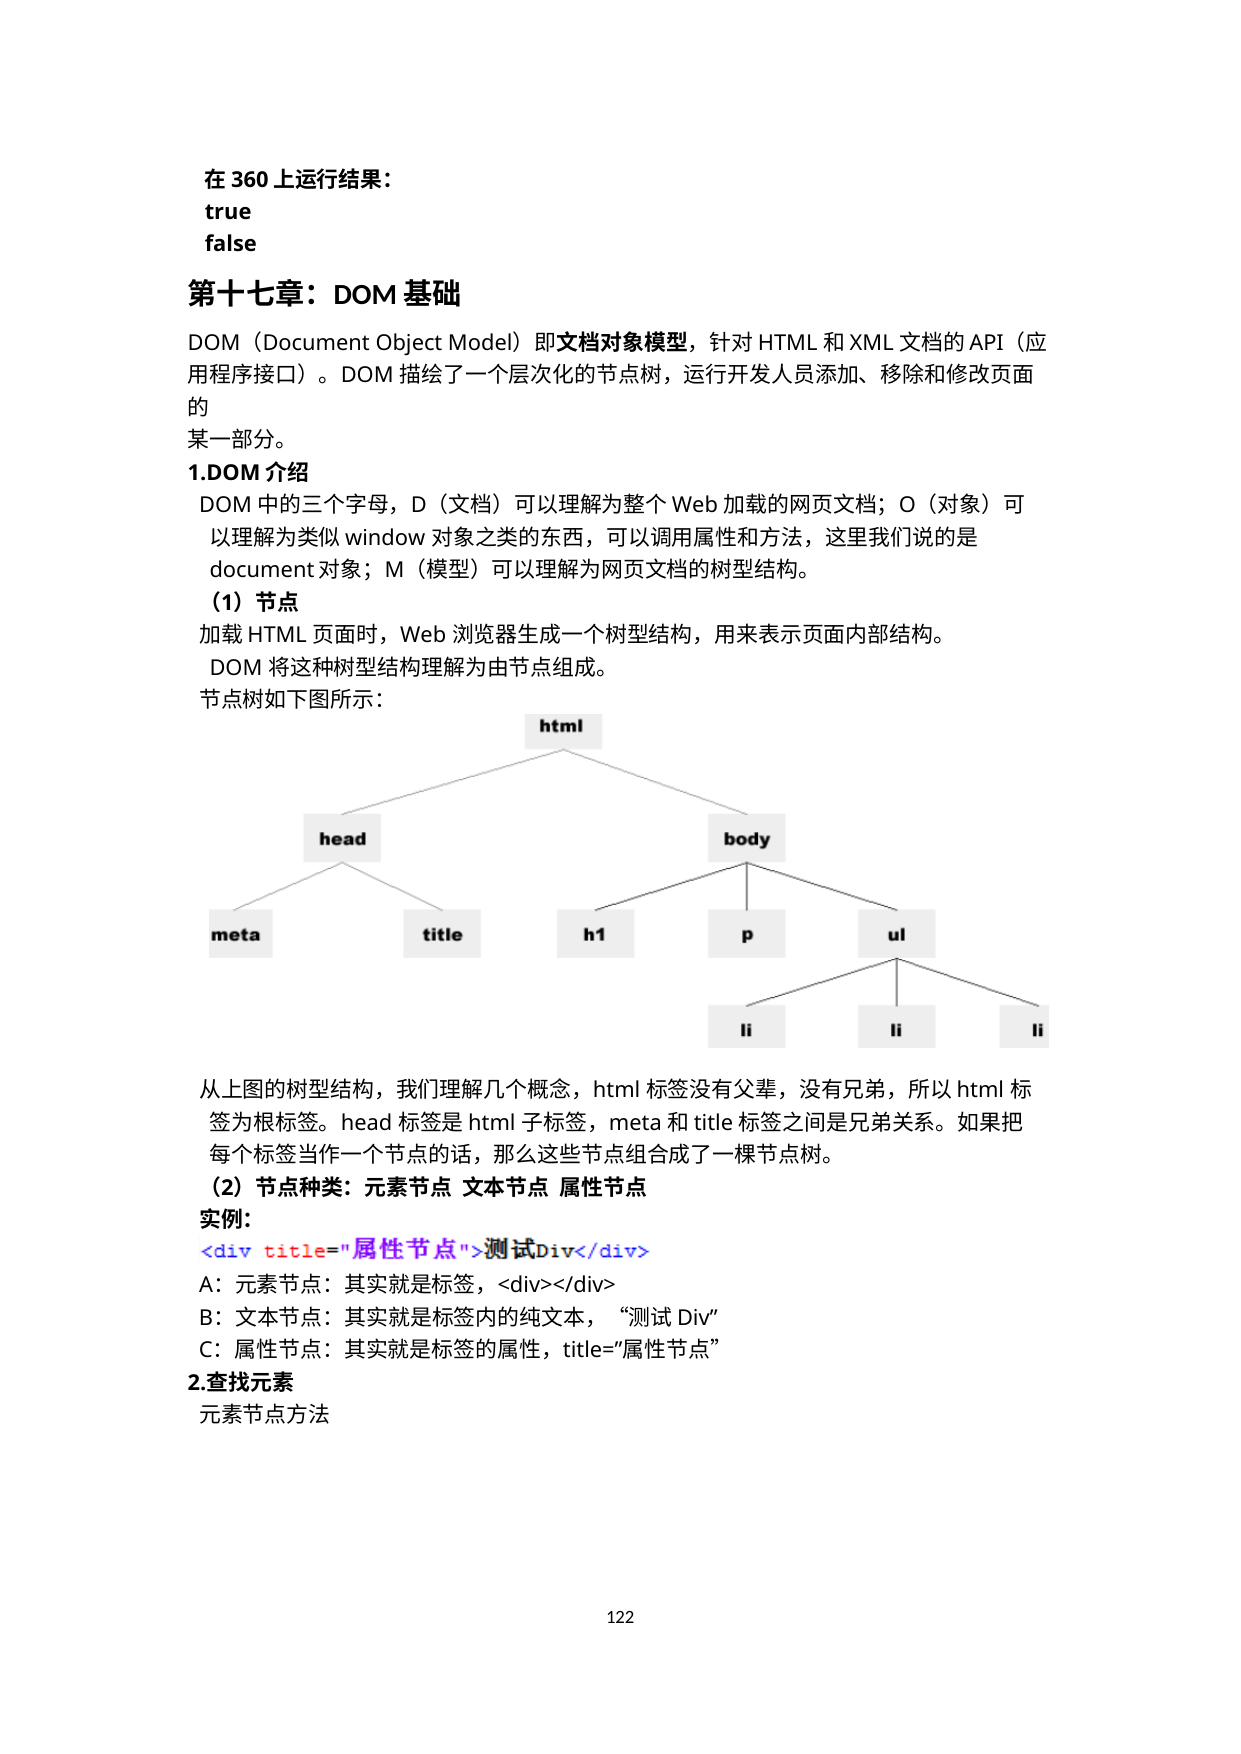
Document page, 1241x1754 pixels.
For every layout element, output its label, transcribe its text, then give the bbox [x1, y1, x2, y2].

picture [209, 714, 1050, 1048]
picture [198, 1235, 662, 1264]
text 实例： [187, 1202, 1053, 1234]
text 每个标签当作一个节点的话，那么这些节点组合成了一棵节点树。 [187, 1137, 1053, 1169]
text 从上图的树型结构，我们理解几个概念，html 标签没有父辈，没有兄弟，所以html 标 [187, 1072, 1053, 1104]
text 以理解为类似window 对象之类的东西，可以调用属性和方法，这里我们说的是 [187, 519, 1053, 552]
text A：元素节点：其实就是标签，<div></div> [187, 1267, 1053, 1299]
text true [187, 194, 1053, 227]
text DOM 将这种树型结构理解为由节点组成。 [187, 649, 1053, 682]
text 签为根标签。head 标签是html 子标签，meta 和title 标签之间是兄弟关系。如果把 [187, 1104, 1053, 1137]
text DOM 中的三个字母，D（文档）可以理解为整个Web 加载的网页文档；O（对象）可 [187, 487, 1053, 519]
text 2.查找元素 [187, 1364, 1053, 1397]
text B：文本节点：其实就是标签内的纯文本，“测试Div” [187, 1299, 1053, 1332]
text false [187, 227, 1053, 259]
text 某一部分。 [187, 422, 1053, 454]
text 第十七章：DOM基础 [187, 259, 1053, 324]
text 1.DOM介绍 [187, 454, 1053, 487]
text 用程序接口）。DOM 描绘了一个层次化的节点树，运行开发人员添加、移除和修改页面的 [187, 357, 1053, 422]
text （1）节点 [187, 584, 1053, 617]
text DOM（Document Object Model）即文档对象模型，针对HTML 和XML 文档的API（应 [187, 324, 1053, 357]
text 加载HTML 页面时，Web 浏览器生成一个树型结构，用来表示页面内部结构。 [187, 617, 1053, 649]
text C：属性节点：其实就是标签的属性，title=”属性节点” [187, 1332, 1053, 1364]
text 在360上运行结果： [187, 162, 1053, 194]
text document对象；M（模型）可以理解为网页文档的树型结构。 [187, 552, 1053, 584]
text 节点树如下图所示： [187, 682, 1053, 714]
text （2）节点种类：元素节点 文本节点 属性节点 [187, 1169, 1053, 1202]
text 元素节点方法 [187, 1397, 1053, 1429]
